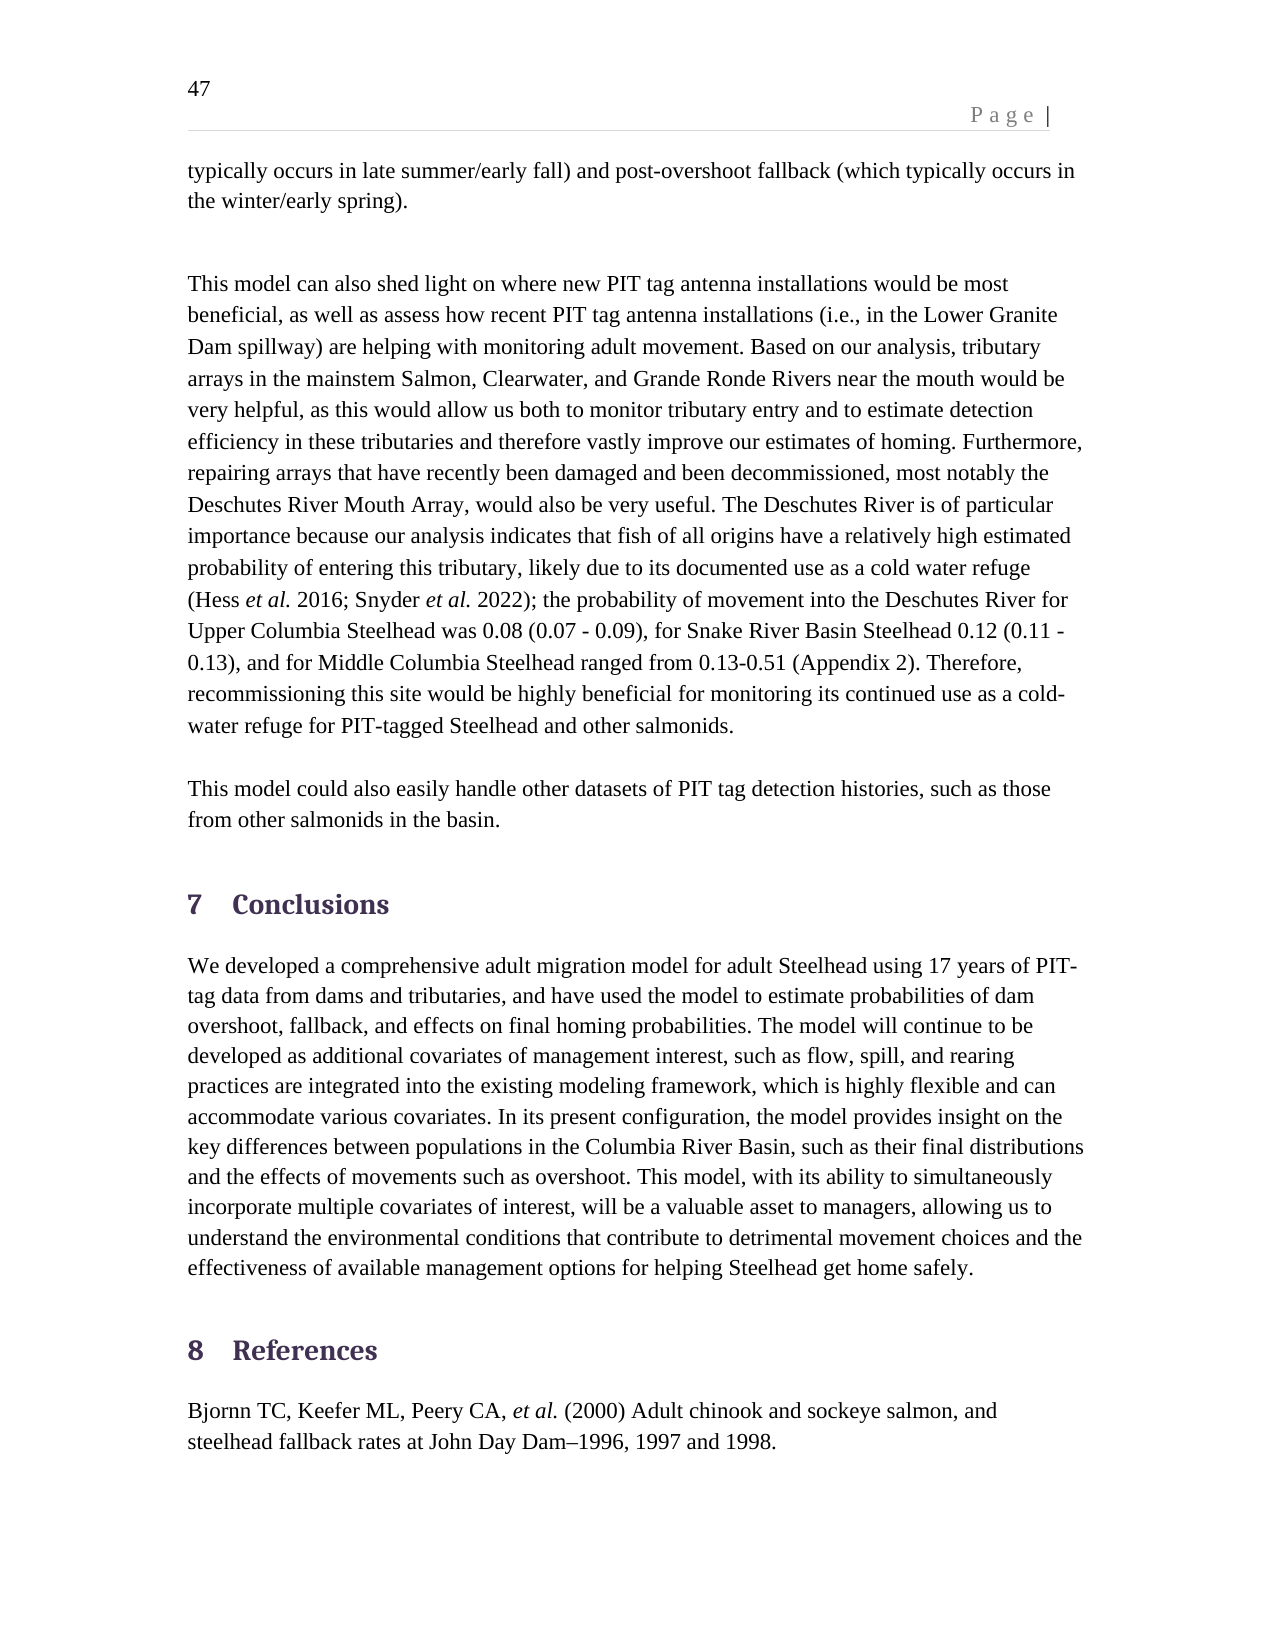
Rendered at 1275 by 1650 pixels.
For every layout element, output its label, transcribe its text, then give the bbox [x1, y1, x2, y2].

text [187, 157, 1087, 214]
subtitle Conclusions [187, 888, 1087, 922]
text Bjornn TC, Keefer ML, Peery CA, et al. (2000) Adult chinook and sockeye salmon, and steelhead fallback rates at John Day Dam–1996, 1997 and 1998. [187, 1397, 1087, 1454]
subtitle References [187, 1334, 1087, 1367]
text This model can also shed light on where new PIT tag antenna installations would be most beneficial, as well as assess how recent PIT tag antenna installations (i.e., in the Lower Granite Dam spillway) are helping with monitoring adult movement. Based on our analysis, tributary arrays in the mainstem Salmon, Clearwater, and Grande Ronde Rivers near the mouth would be very helpful, as this would allow us both to monitor tributary entry and to estimate detection efficiency in these tributaries and therefore vastly improve our estimates of homing. Furthermore, repairing arrays that have recently been damaged and been decommissioned, most notably the Deschutes River Mouth Array, would also be very useful. The Deschutes River is of particular importance because our analysis indicates that fish of all origins have a relatively high estimated probability of entering this tributary, likely due to its documented use as a cold water refuge (Hess et al. 2016; Snyder et al. 2022); the probability of movement into the Deschutes River for Upper Columbia Steelhead was 0.08 (0.07 - 0.09), for Snake River Basin Steelhead 0.12 (0.11 - 0.13), and for Middle Columbia Steelhead ranged from 0.13-0.51 (Appendix 2). Therefore, recommissioning this site would be highly beneficial for monitoring its continued use as a cold-water refuge for PIT-tagged Steelhead and other salmonids. [187, 270, 1087, 738]
text We developed a comprehensive adult migration model for adult Steelhead using 17 years of PIT-tag data from dams and tributaries, and have used the model to estimate probabilities of dam overshoot, fallback, and effects on final homing probabilities. The model will continue to be developed as additional covariates of management interest, such as flow, spill, and rearing practices are integrated into the existing modeling framework, which is highly flexible and can accommodate various covariates. In its present configuration, the model provides insight on the key differences between populations in the Columbia River Basin, such as their final distributions and the effects of movements such as overshoot. This model, with its ability to simultaneously incorporate multiple covariates of interest, will be a valuable asset to managers, allowing us to understand the environmental conditions that contribute to detrimental movement choices and the effectiveness of available management options for helping Steelhead get home safely. [187, 952, 1087, 1280]
text This model could also easily handle other datasets of PIT tag detection histories, such as those from other salmonids in the basin. [187, 775, 1087, 833]
